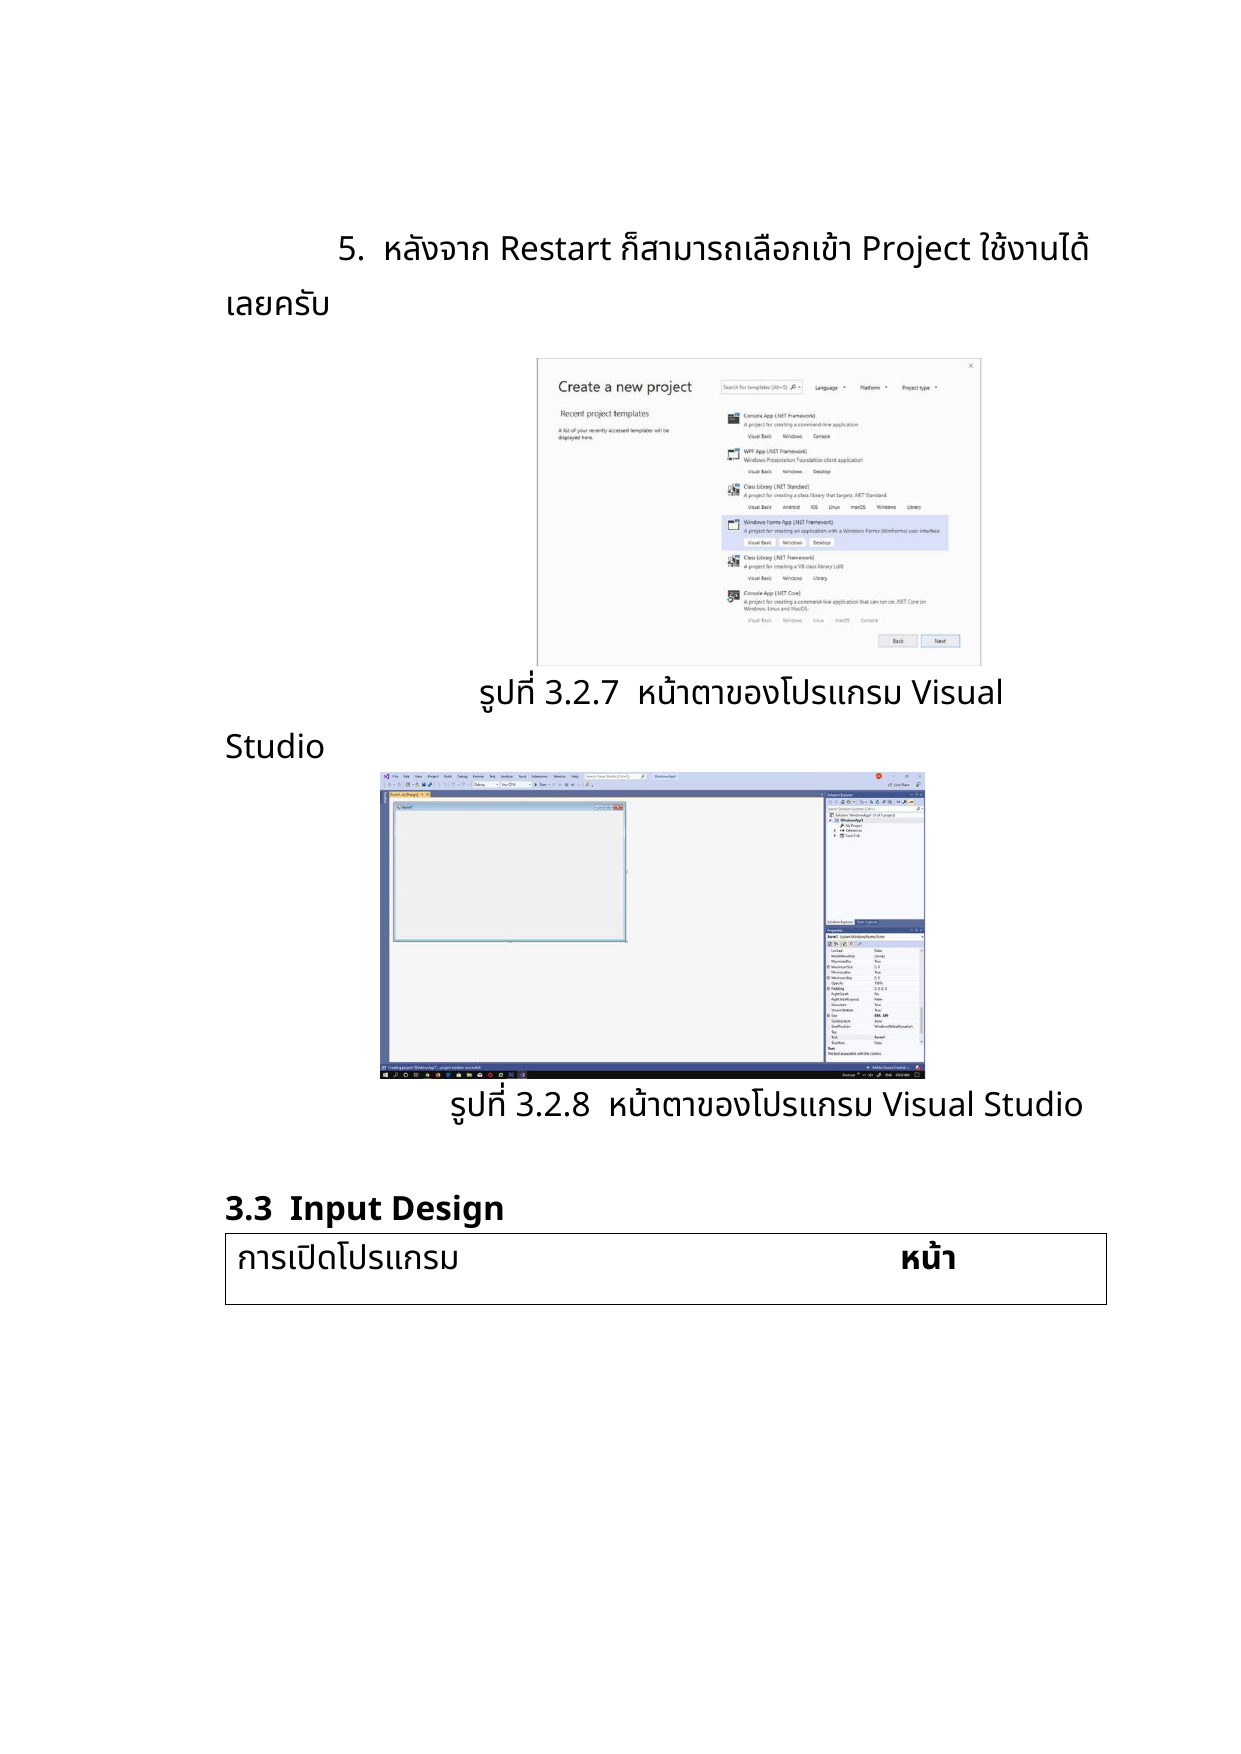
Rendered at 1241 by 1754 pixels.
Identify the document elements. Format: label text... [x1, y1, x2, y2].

table_header การเปิดโปรแกรม [226, 1234, 750, 1303]
text รูปที่ 3.2.8 หน้าตาของโปรแกรม Visual Studio [225, 1081, 1090, 1131]
text รูปที่ 3.2.7 หน้าตาของโปรแกรม Visual Studio [225, 669, 1090, 768]
table_header หน้า [750, 1234, 1106, 1303]
text 5. หลังจาก Restart ก็สามารถเลือกเข้า Project ใช้งานได้เลยครับ [225, 225, 1090, 330]
picture [536, 358, 982, 666]
picture [380, 772, 926, 1079]
text 3.3 Input Design [225, 1184, 1090, 1230]
